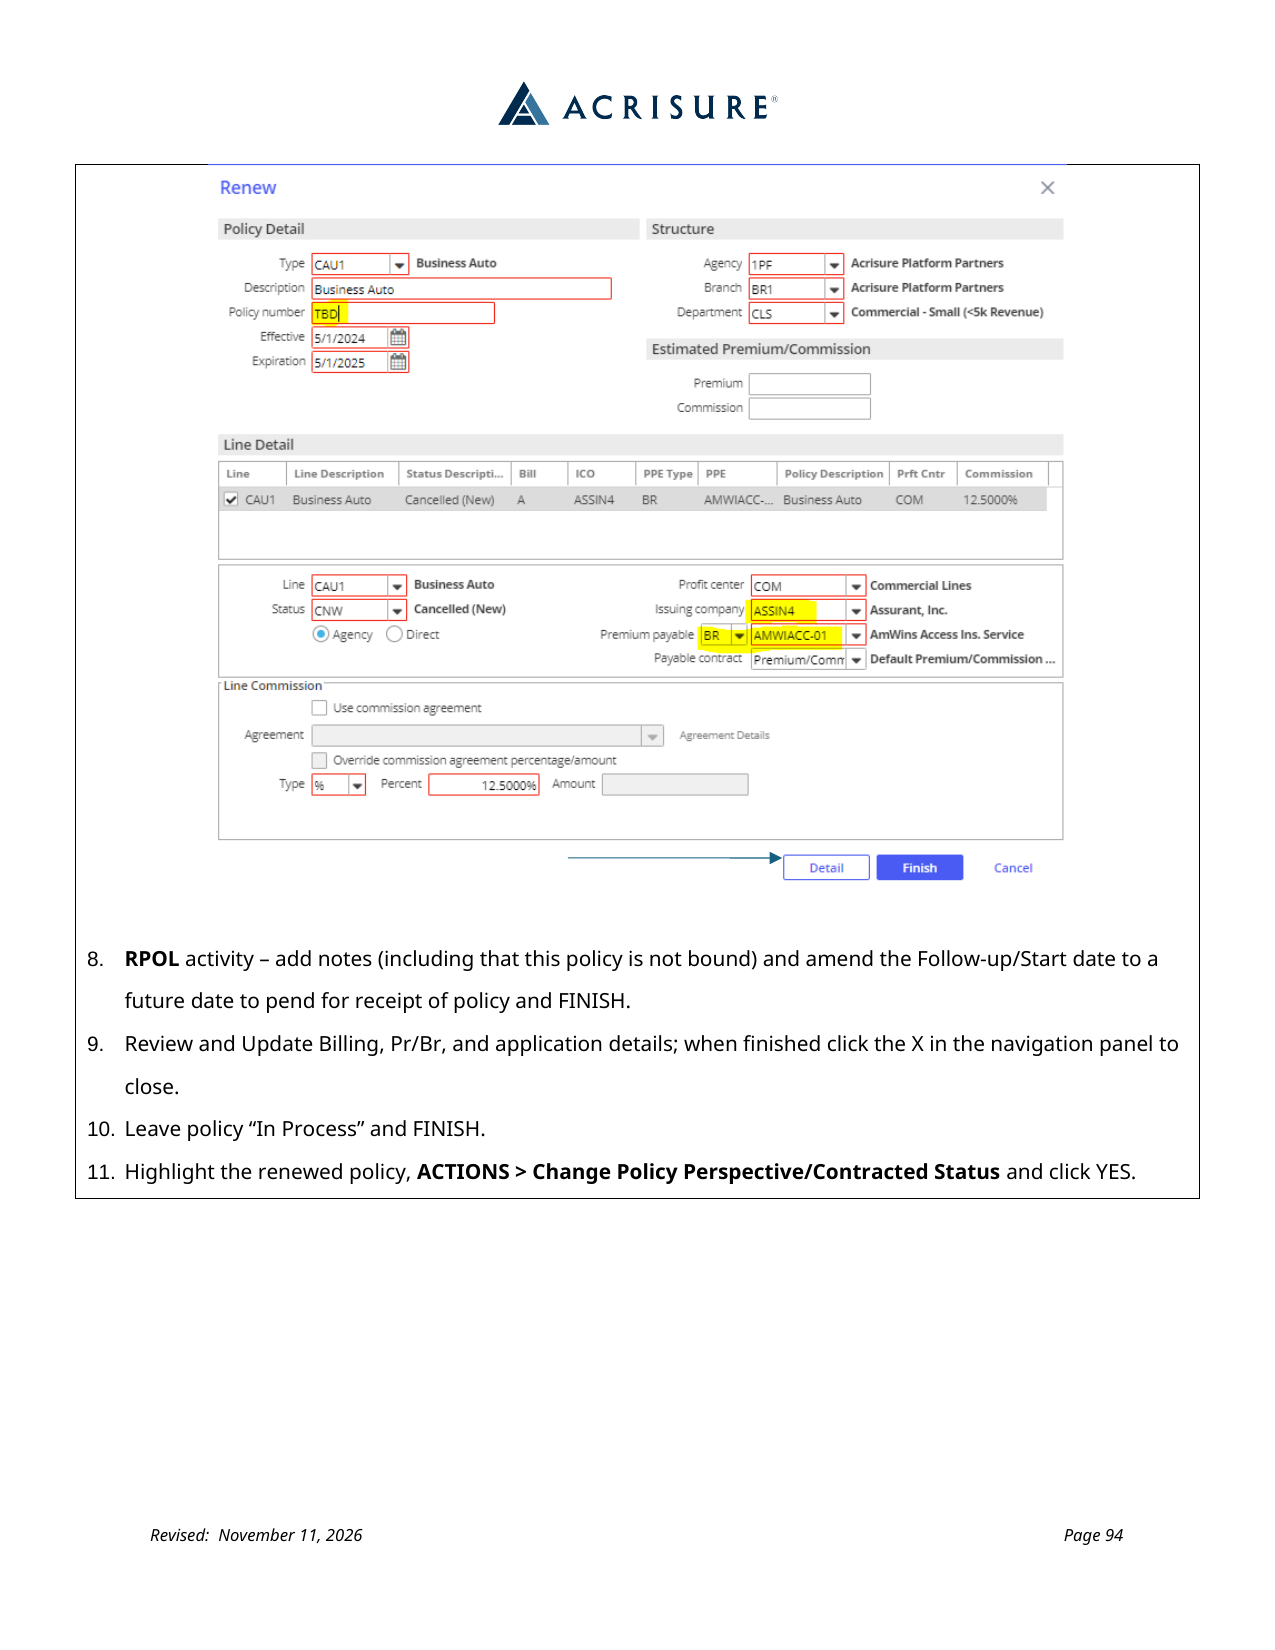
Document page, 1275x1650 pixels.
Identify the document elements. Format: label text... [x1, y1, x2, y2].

picture [496, 75, 779, 135]
picture [207, 164, 1068, 888]
